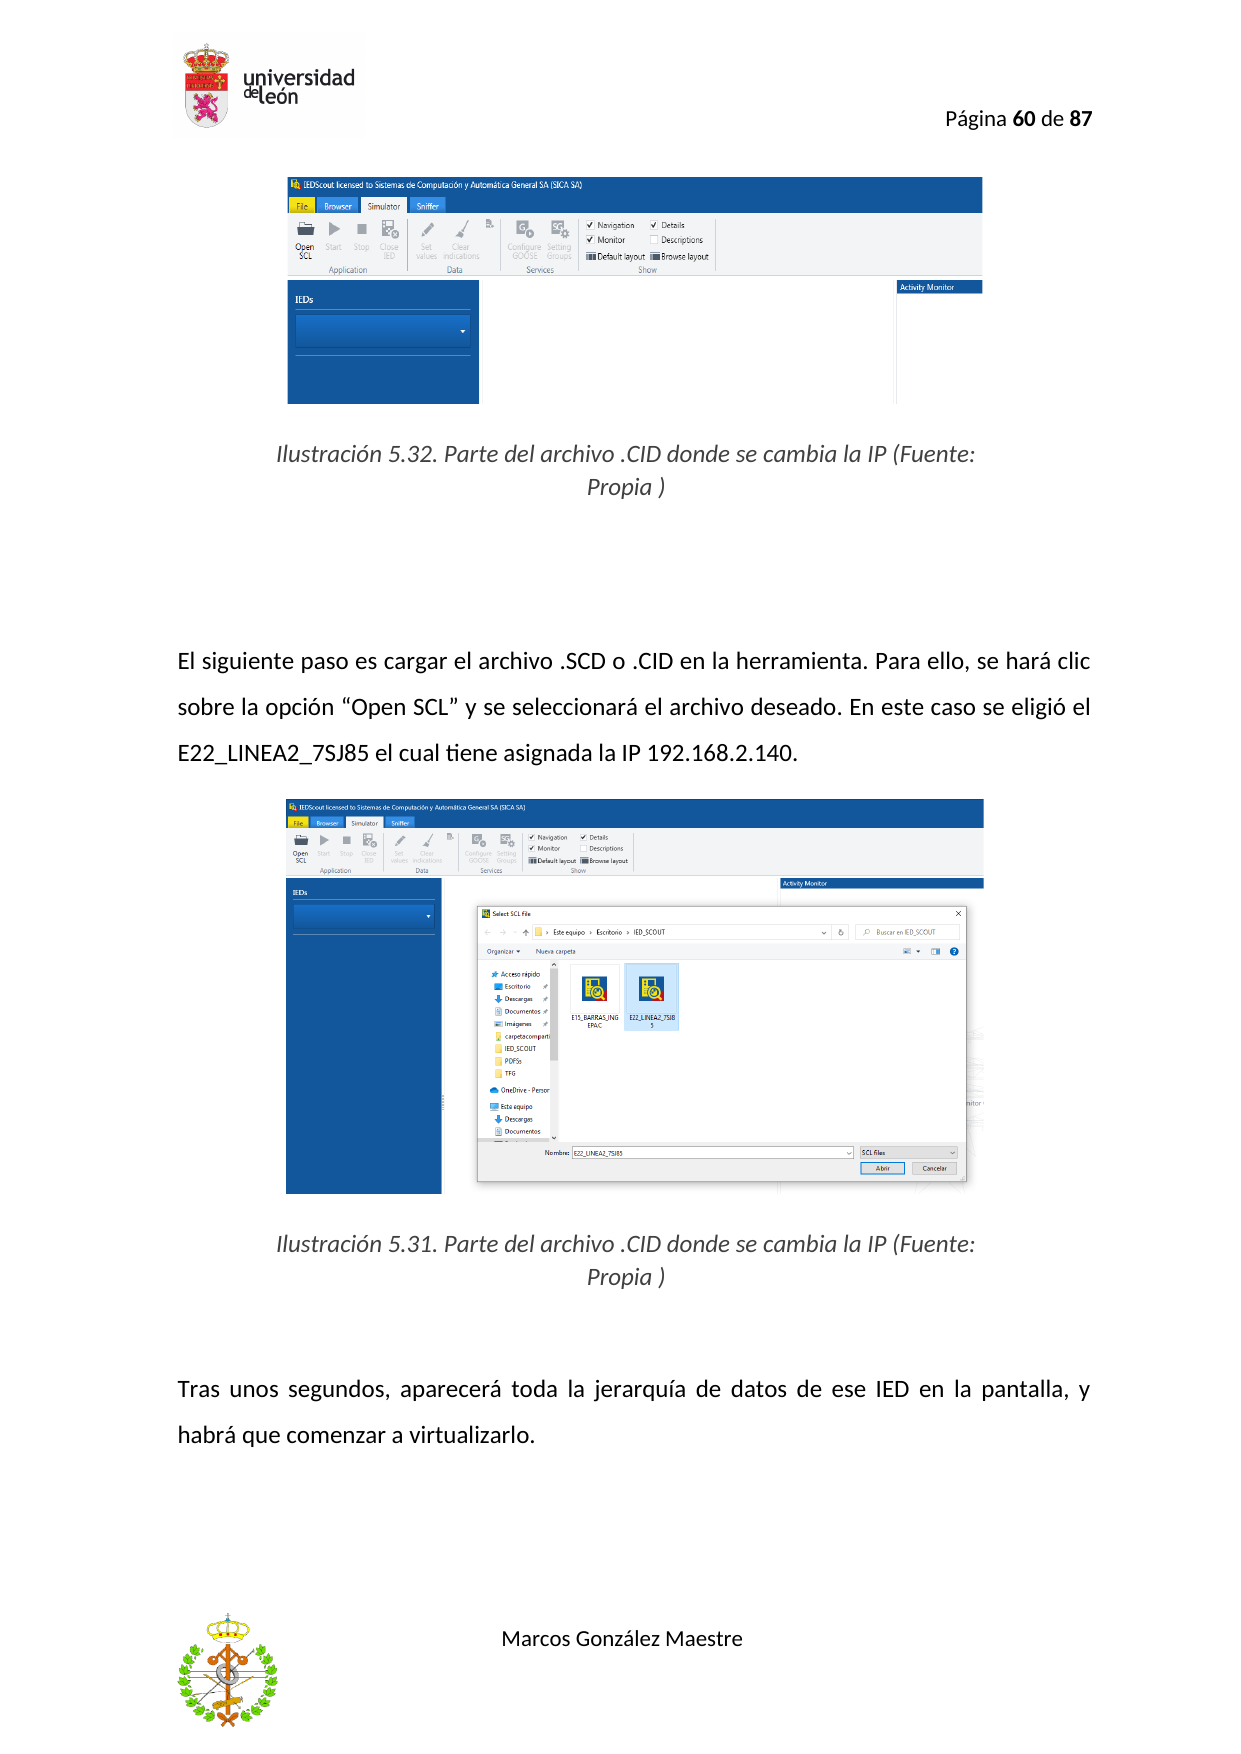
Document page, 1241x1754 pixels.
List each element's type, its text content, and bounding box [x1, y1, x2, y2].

picture [286, 799, 984, 1194]
picture [172, 32, 365, 138]
text El siguiente paso es cargar el archivo .SCD o .CID en la herramienta. Para ello, se hará clic sobre la opción “Open SCL” y se seleccionará el archivo deseado. En este caso se eligió el E22_LINEA2_7SJ85 el cual tiene asignada la IP 192.168.2.140. [177, 645, 1092, 767]
text Ilustración 5.31. Parte del archivo .CID donde se cambia la IP (Fuente: Propia ) [252, 1228, 1002, 1292]
text Tras unos segundos, aparecerá toda la jerarquía de datos de ese IED en la pantalla, y habrá que comenzar a virtualizarlo. [177, 1373, 1092, 1450]
text Ilustración 5.32. Parte del archivo .CID donde se cambia la IP (Fuente: Propia ) [252, 438, 1002, 501]
picture [287, 177, 983, 404]
picture [177, 1613, 278, 1727]
